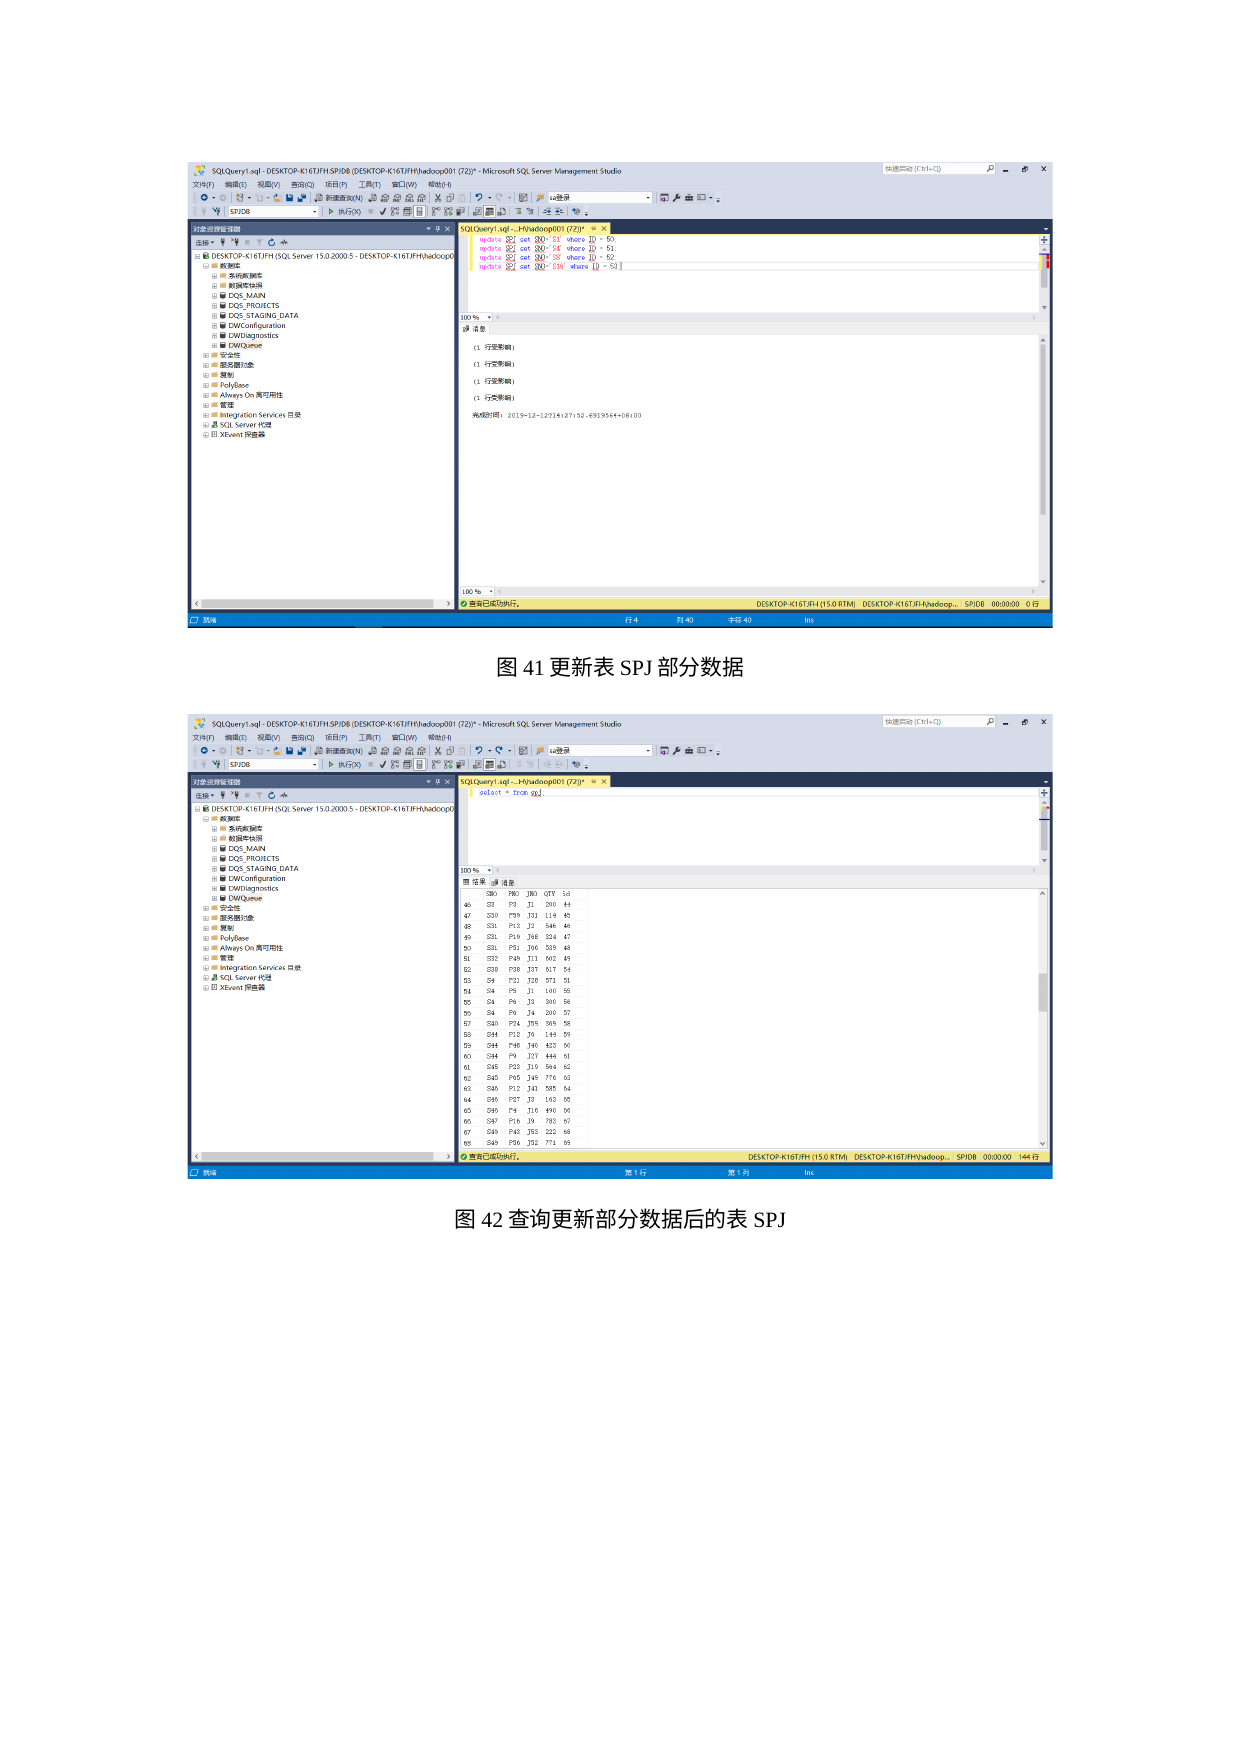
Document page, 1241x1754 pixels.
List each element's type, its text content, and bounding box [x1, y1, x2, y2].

text 图 41 更新表SPJ部分数据 [187, 649, 1053, 682]
picture [187, 714, 1053, 1179]
text 图 42 查询更新部分数据后的表SPJ [187, 1202, 1053, 1234]
picture [187, 162, 1053, 628]
